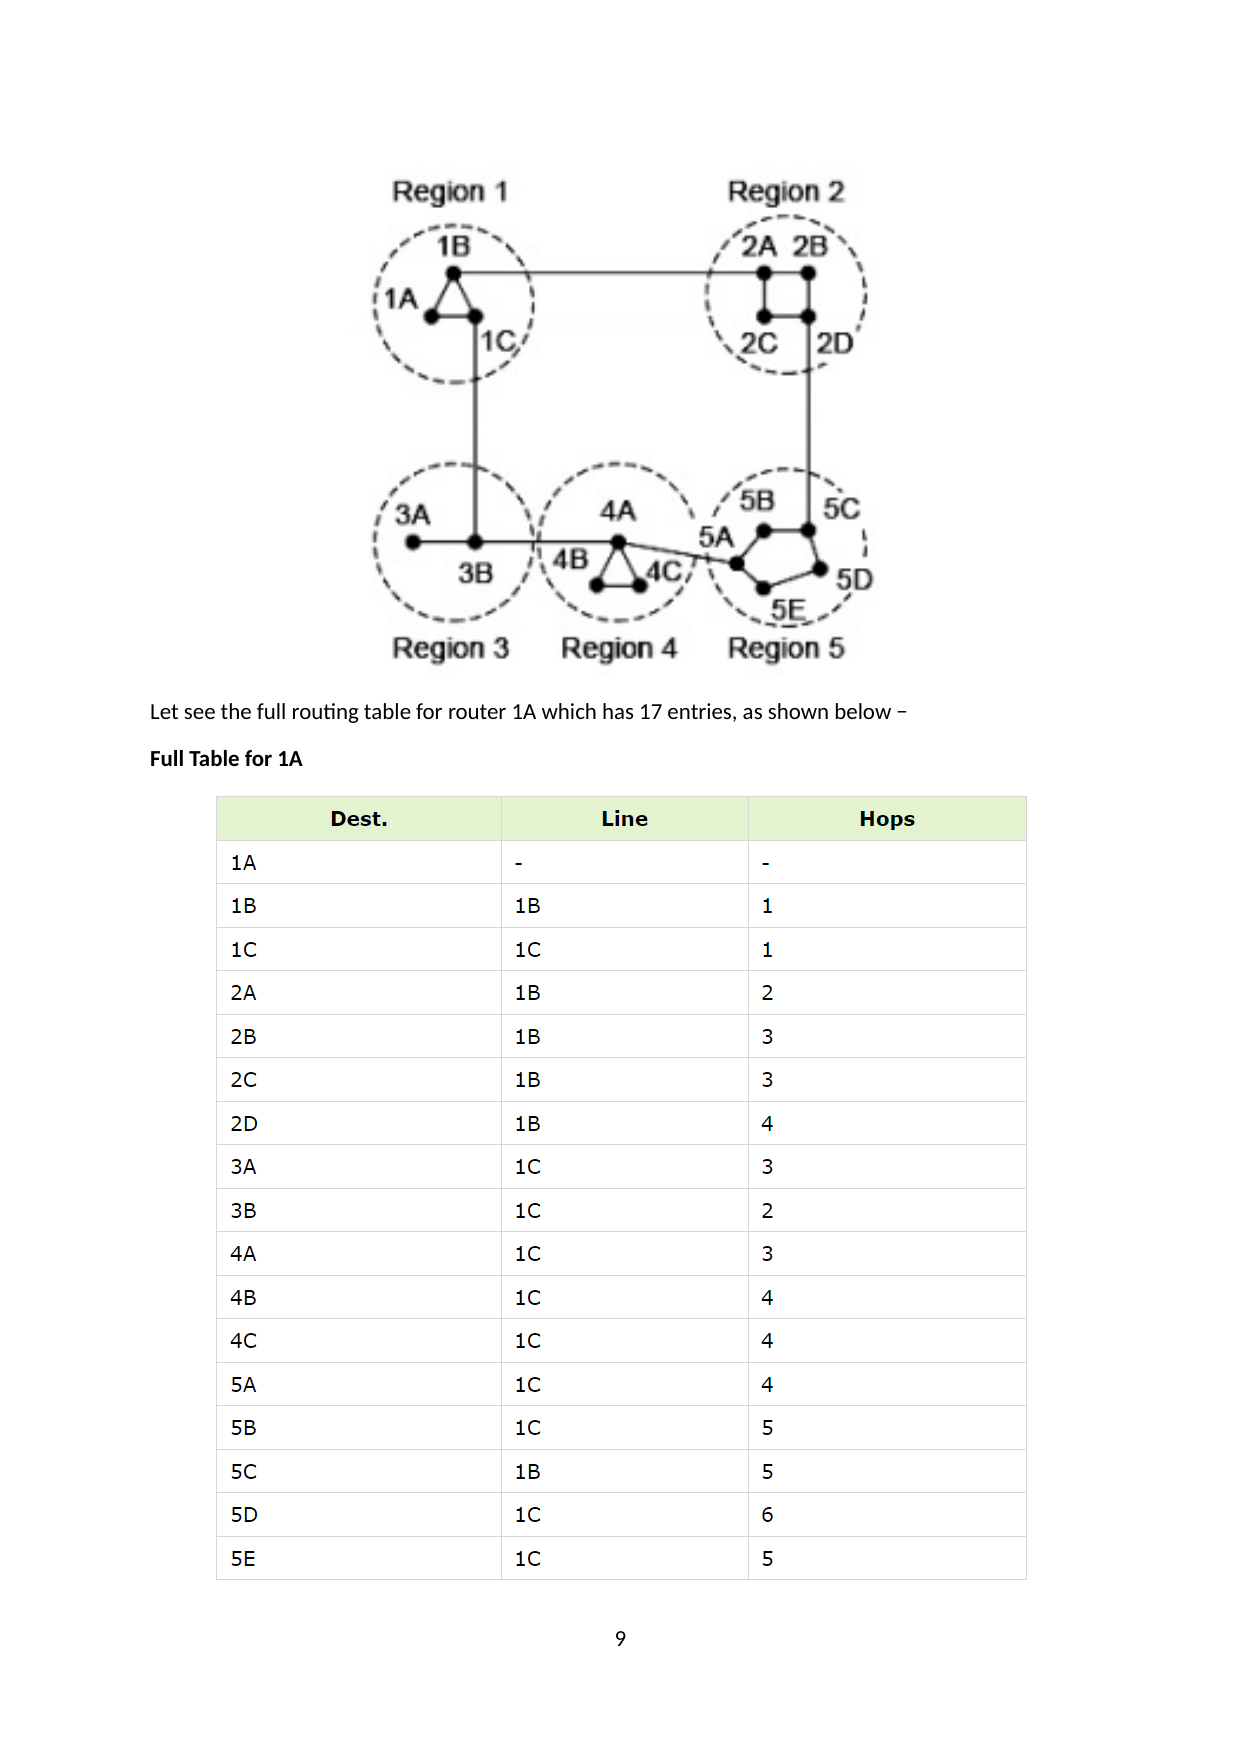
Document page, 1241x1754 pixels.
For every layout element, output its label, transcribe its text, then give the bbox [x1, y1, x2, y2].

text Full Table for 1A [150, 744, 1090, 772]
text Let see the full routing table for router 1A which has 17 entries, as shown below − [150, 697, 1090, 725]
picture [332, 150, 908, 678]
picture [204, 790, 1036, 1581]
